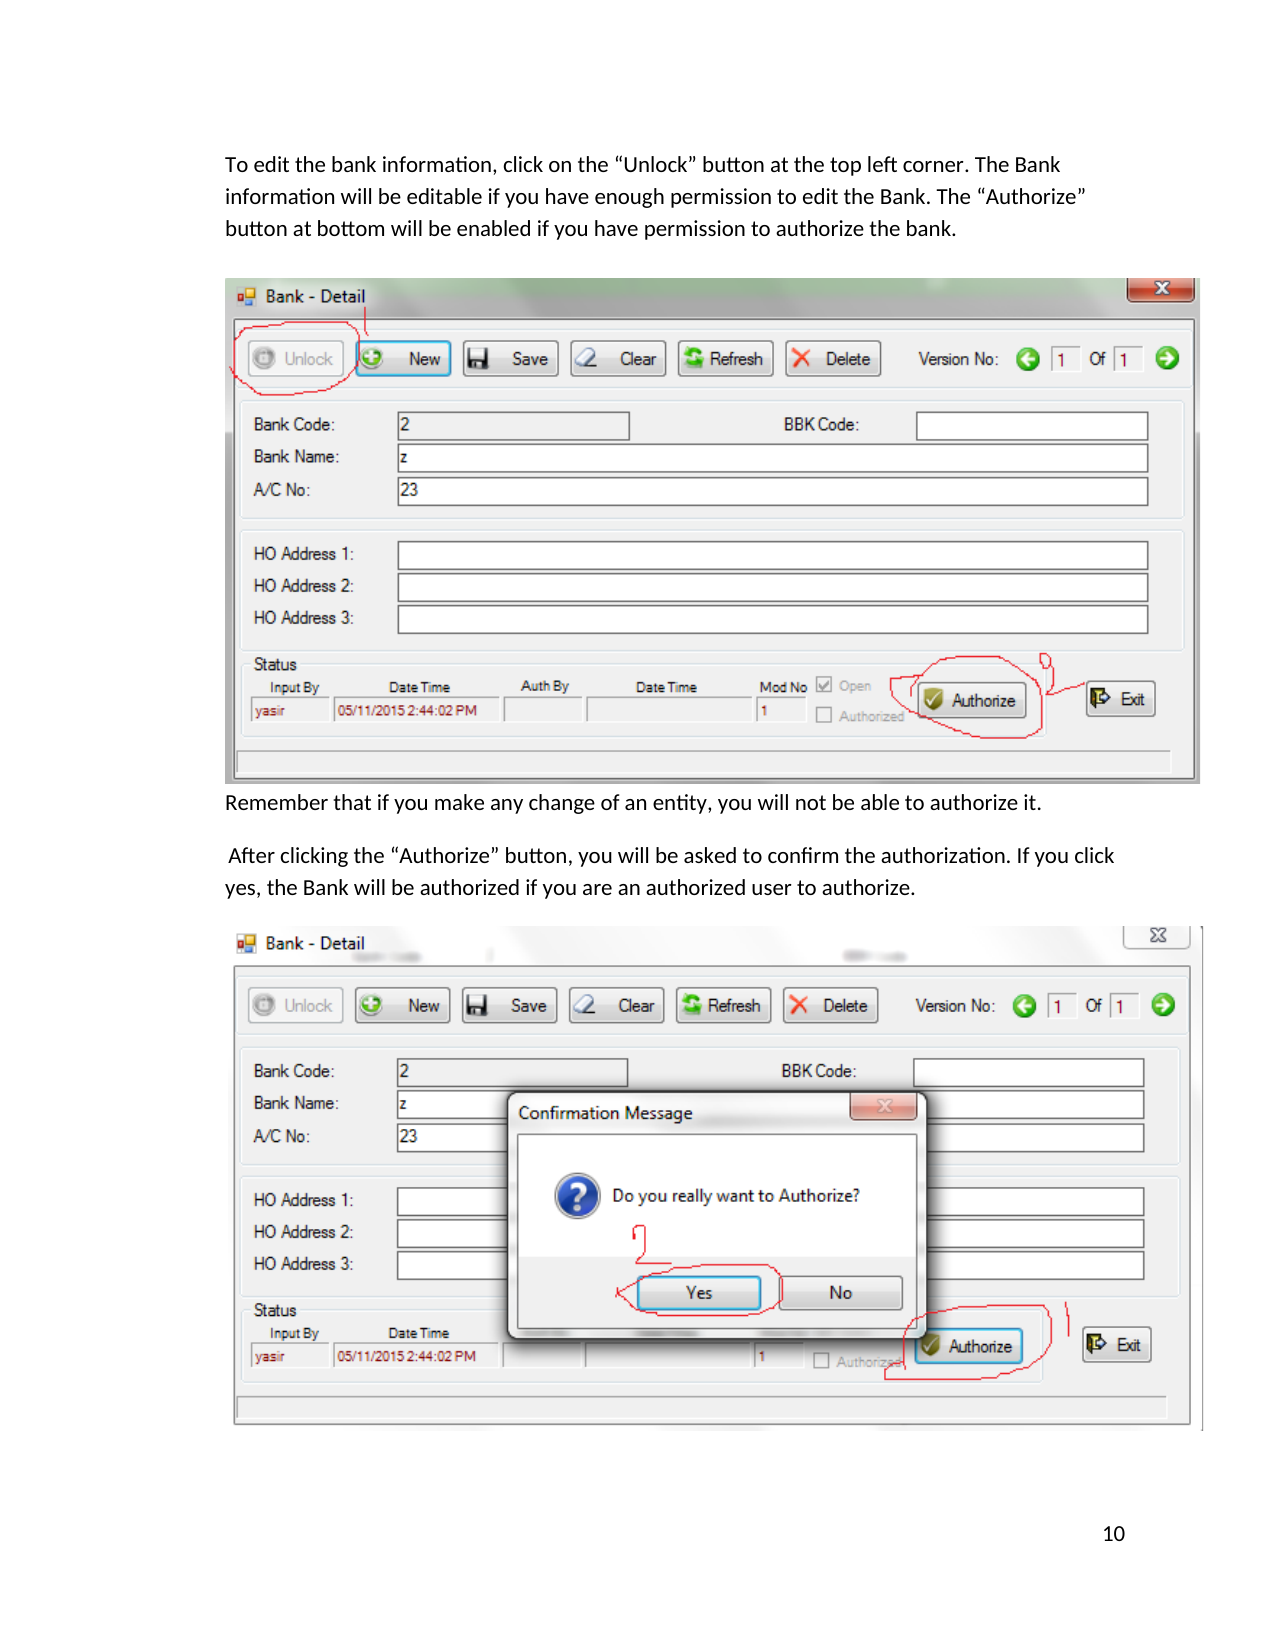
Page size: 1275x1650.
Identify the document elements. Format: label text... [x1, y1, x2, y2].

picture [228, 926, 1204, 1431]
list Remember that if you make any change of an entity, you will not be able to authorize it. [225, 788, 1125, 816]
list To edit the bank information, click on the “Unlock” button at the top left corner. The Bank information will be editable if you have enough permission to edit the Bank. The “Authorize” button at bottom will be enabled if you have permission to authorize the bank. [225, 150, 1125, 242]
text After clicking the “Authorize” button, you will be asked to confirm the authorization. If you click yes, the Bank will be authorized if you are an authorized user to authorize. [225, 841, 1125, 901]
picture [225, 278, 1200, 784]
